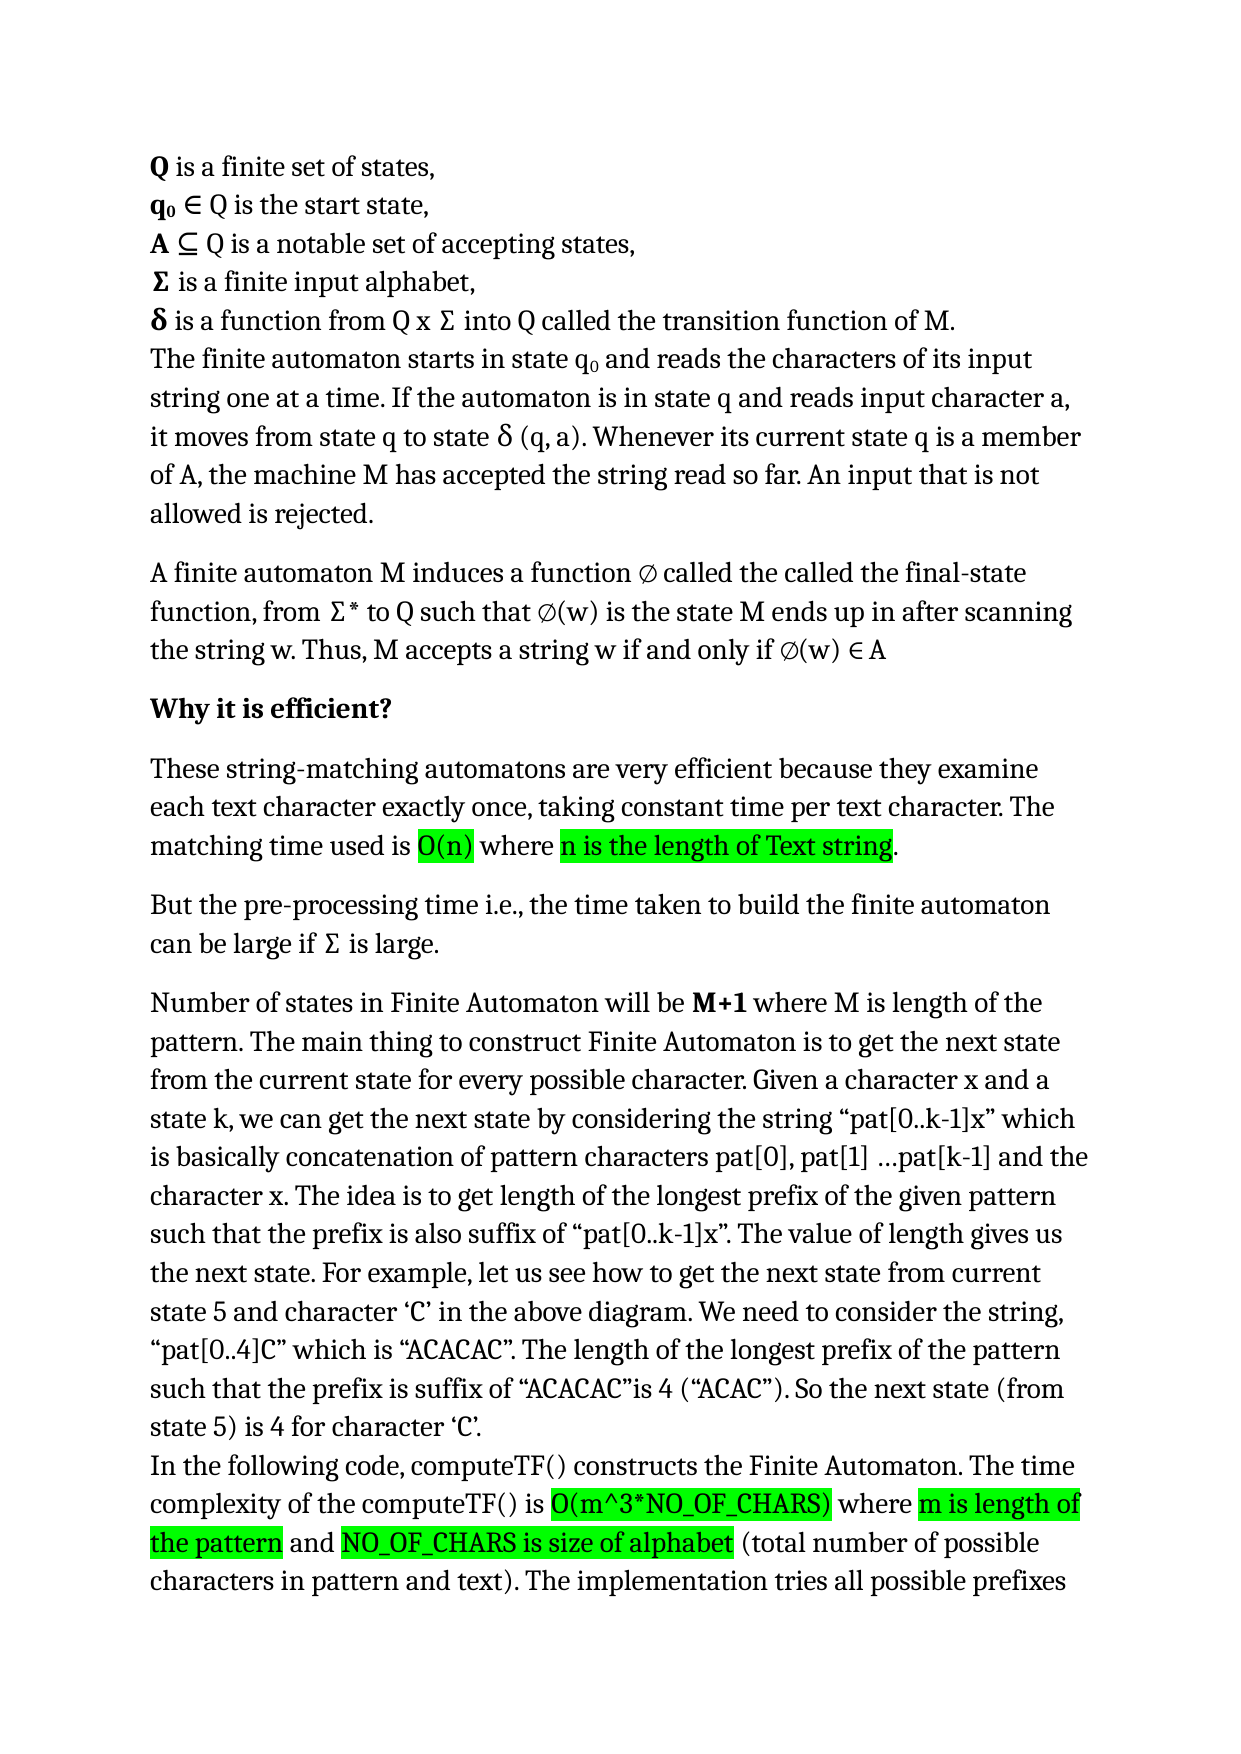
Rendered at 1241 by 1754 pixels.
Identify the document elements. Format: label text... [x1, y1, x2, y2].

text A finite automaton M induces a function ∅ called the called the final-state function, from ∑* to Q such that ∅(w) is the state M ends up in after scanning the string w. Thus, M accepts a string w if and only if ∅(w) ∈ A [150, 556, 1090, 667]
text Why it is efficient? [150, 693, 1090, 726]
text But the pre-processing time i.e., the time taken to build the finite automaton can be large if ∑ is large. [150, 888, 1090, 961]
text Q is a finite set of states, q0 ∈ Q is the start state, A ⊆ Q is a notable set of accepting states, ∑ is a finite input alphabet, δ is a function from Q x ∑ into Q called the transition function of M. The finite automaton starts in state q0 and reads the characters of its input string one at a time. If the automaton is in state q and reads input character a, it moves from state q to state δ (q, a). Whenever its current state q is a member of A, the machine M has accepted the string read so far. An input that is not allowed is rejected. [150, 150, 1090, 530]
text These string-matching automatons are very efficient because they examine each text character exactly once, taking constant time per text character. The matching time used is O(n) where n is the length of Text string. [150, 752, 1090, 863]
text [150, 986, 1090, 1598]
